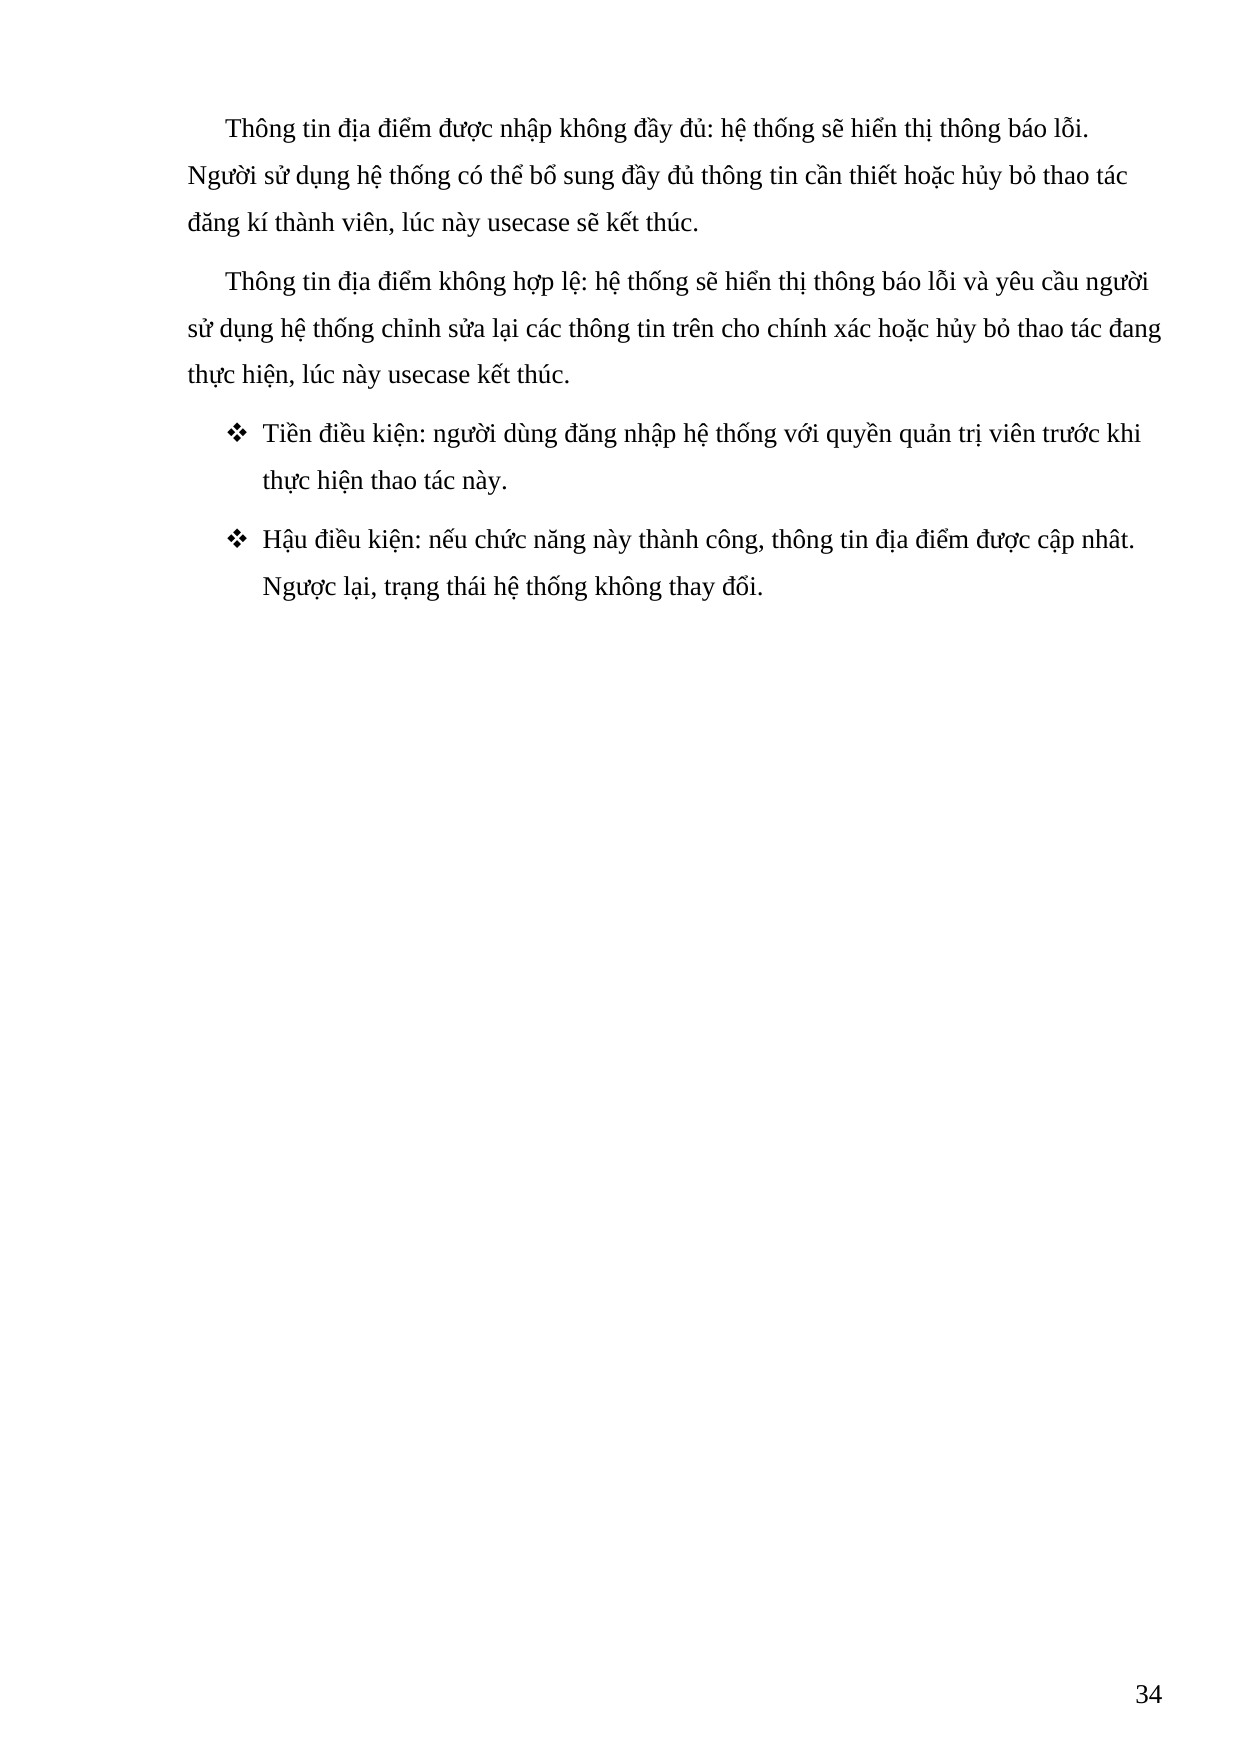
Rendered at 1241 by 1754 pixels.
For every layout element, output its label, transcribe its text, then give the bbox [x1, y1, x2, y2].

list Hậu điều kiện: nếu chức năng này thành công, thông tin địa điểm được cập nhât. Ngược lại, trạng thái hệ thống không thay đổi. [225, 523, 1162, 601]
text Thông tin địa điểm không hợp lệ: hệ thống sẽ hiển thị thông báo lỗi và yêu cầu người sử dụng hệ thống chỉnh sửa lại các thông tin trên cho chính xác hoặc hủy bỏ thao tác đang thực hiện, lúc này usecase kết thúc. [187, 265, 1162, 389]
list Tiền điều kiện: người dùng đăng nhập hệ thống với quyền quản trị viên trước khi thực hiện thao tác này. [225, 417, 1162, 495]
text Thông tin địa điểm được nhập không đầy đủ: hệ thống sẽ hiển thị thông báo lỗi. Người sử dụng hệ thống có thể bổ sung đầy đủ thông tin cần thiết hoặc hủy bỏ thao tác đăng kí thành viên, lúc này usecase sẽ kết thúc. [187, 112, 1162, 237]
